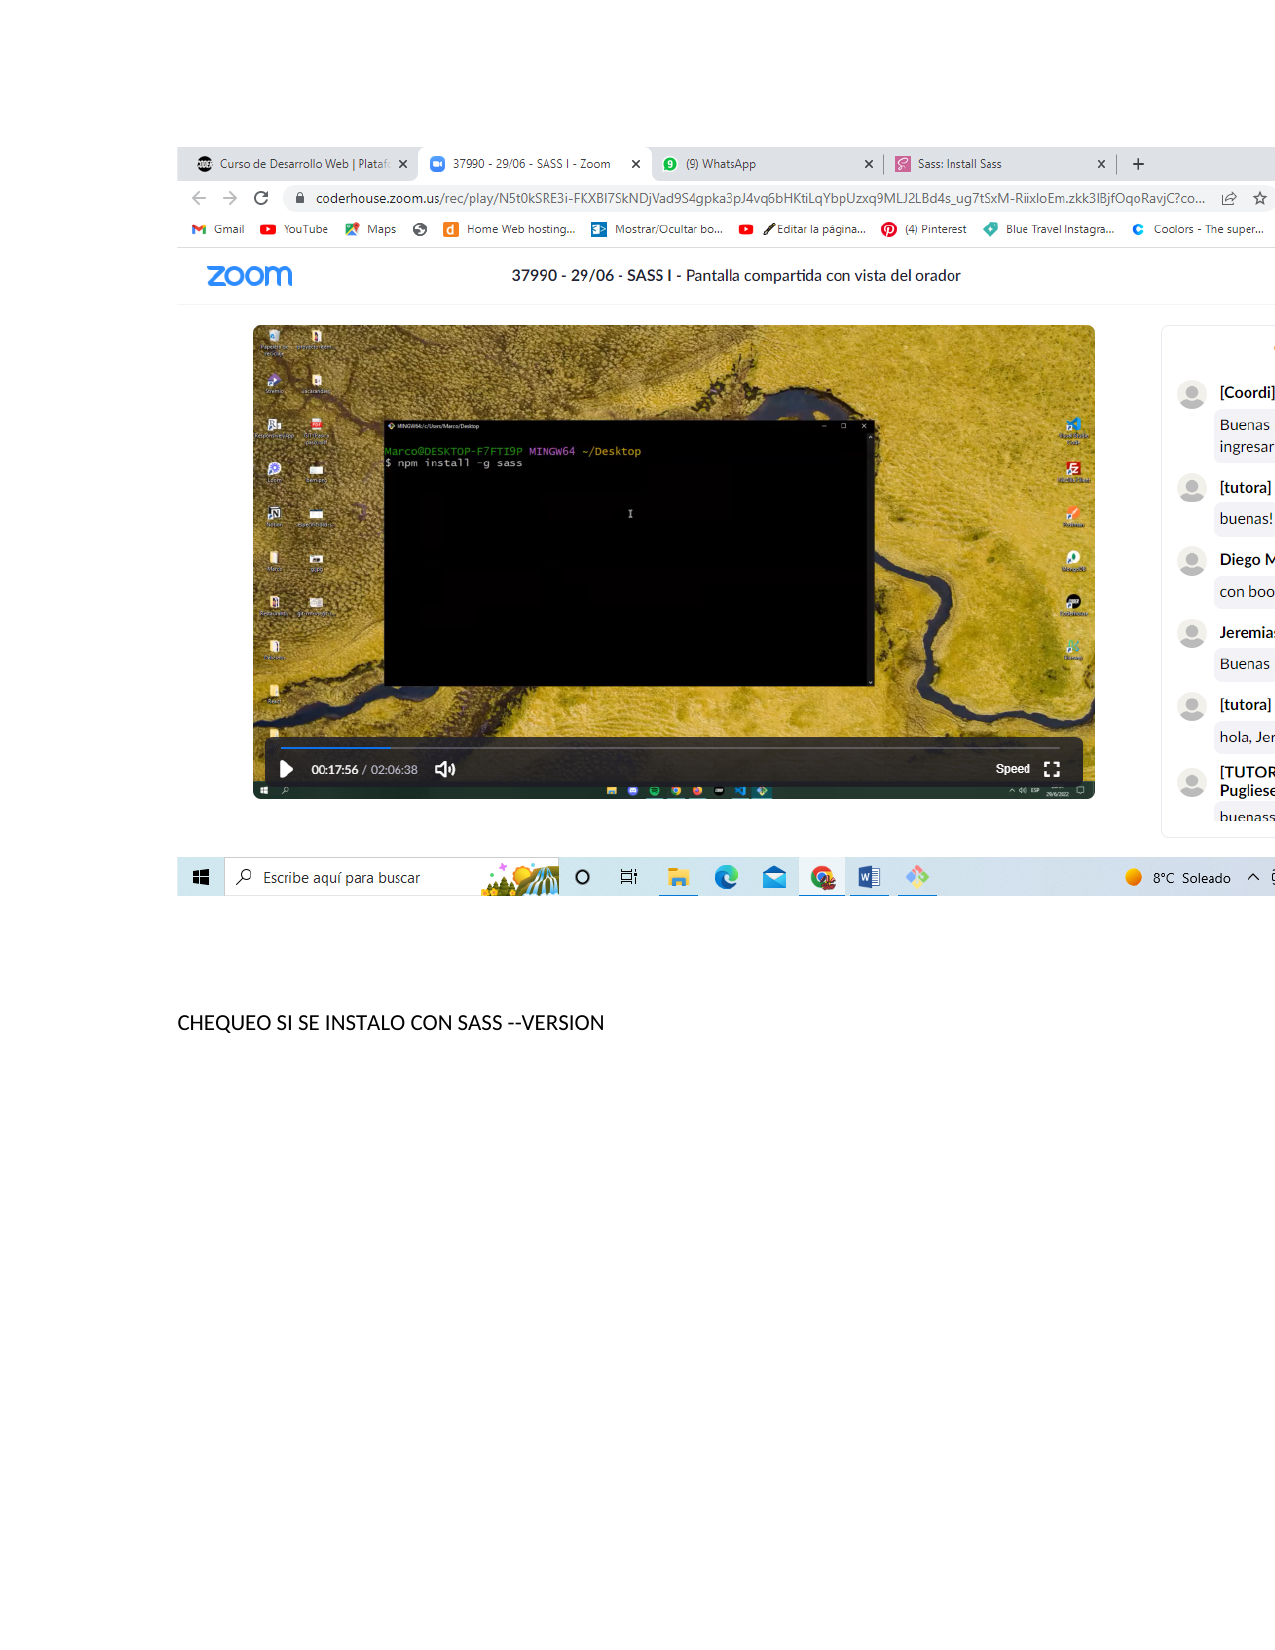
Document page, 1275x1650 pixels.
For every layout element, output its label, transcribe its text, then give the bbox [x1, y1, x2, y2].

picture [177, 147, 1275, 896]
text CHEQUEO SI SE INSTALO CON SASS --VERSION [177, 1008, 1098, 1036]
